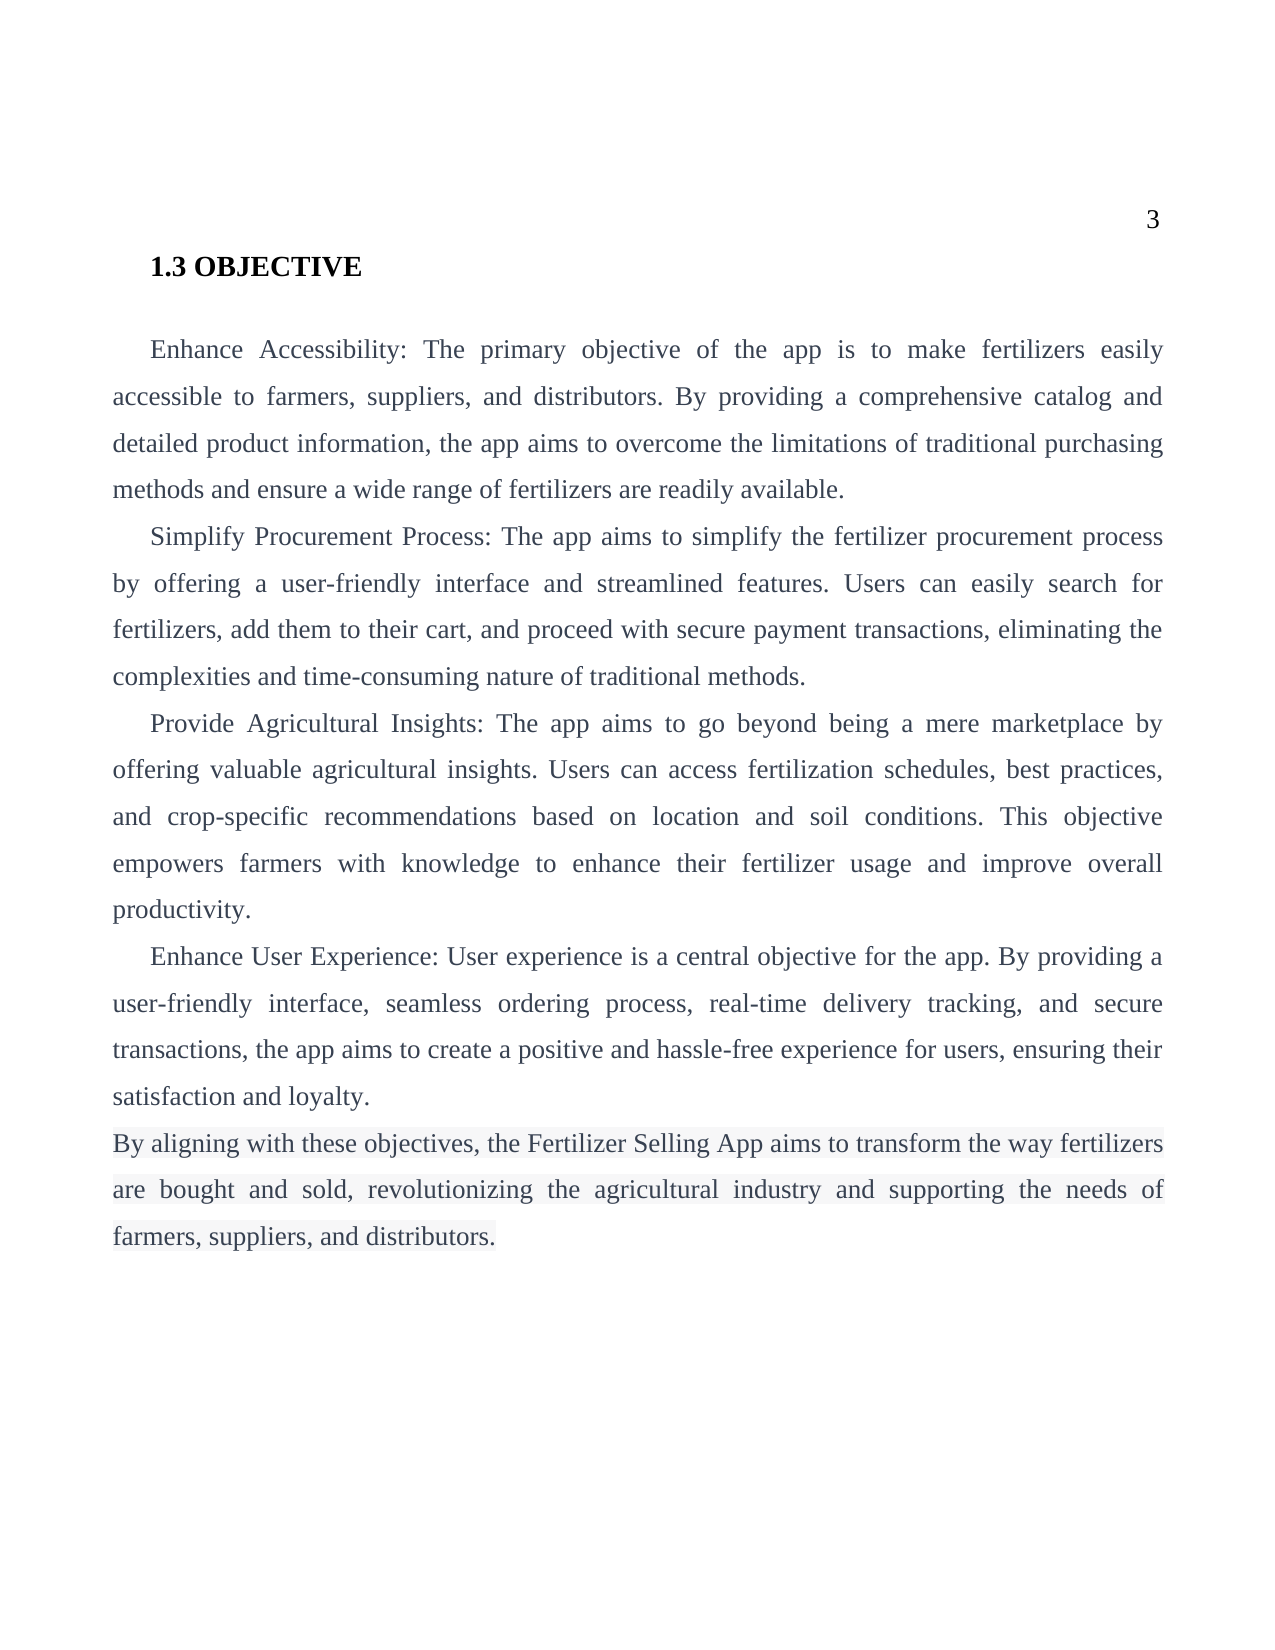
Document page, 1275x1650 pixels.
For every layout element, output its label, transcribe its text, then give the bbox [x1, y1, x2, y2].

text Provide Agricultural Insights: The app aims to go beyond being a mere marketplace by offering valuable agricultural insights. Users can access fertilization schedules, best practices, and crop-specific recommendations based on location and soil conditions. This objective empowers farmers with knowledge to enhance their fertilizer usage and improve overall productivity. [112, 707, 1164, 924]
subtitle OBJECTIVE [150, 249, 1164, 283]
text Enhance User Experience: User experience is a central objective for the app. By providing a user-friendly interface, seamless ordering process, real-time delivery tracking, and secure transactions, the app aims to create a positive and hassle-free experience for users, ensuring their satisfaction and loyalty. [112, 940, 1164, 1111]
text 3 [112, 203, 1164, 234]
text Simplify Procurement Process: The app aims to simplify the fertilizer procurement process by offering a user-friendly interface and streamlined features. Users can easily search for fertilizers, add them to their cart, and proceed with secure payment transactions, eliminating the complexities and time-consuming nature of traditional methods. [112, 520, 1164, 691]
text Enhance Accessibility: The primary objective of the app is to make fertilizers easily accessible to farmers, suppliers, and distributors. By providing a comprehensive catalog and detailed product information, the app aims to overcome the limitations of traditional purchasing methods and ensure a wide range of fertilizers are readily available. [112, 333, 1164, 504]
text By aligning with these objectives, the Fertilizer Selling App aims to transform the way fertilizers are bought and sold, revolutionizing the agricultural industry and supporting the needs of farmers, suppliers, and distributors. [112, 1127, 1164, 1251]
